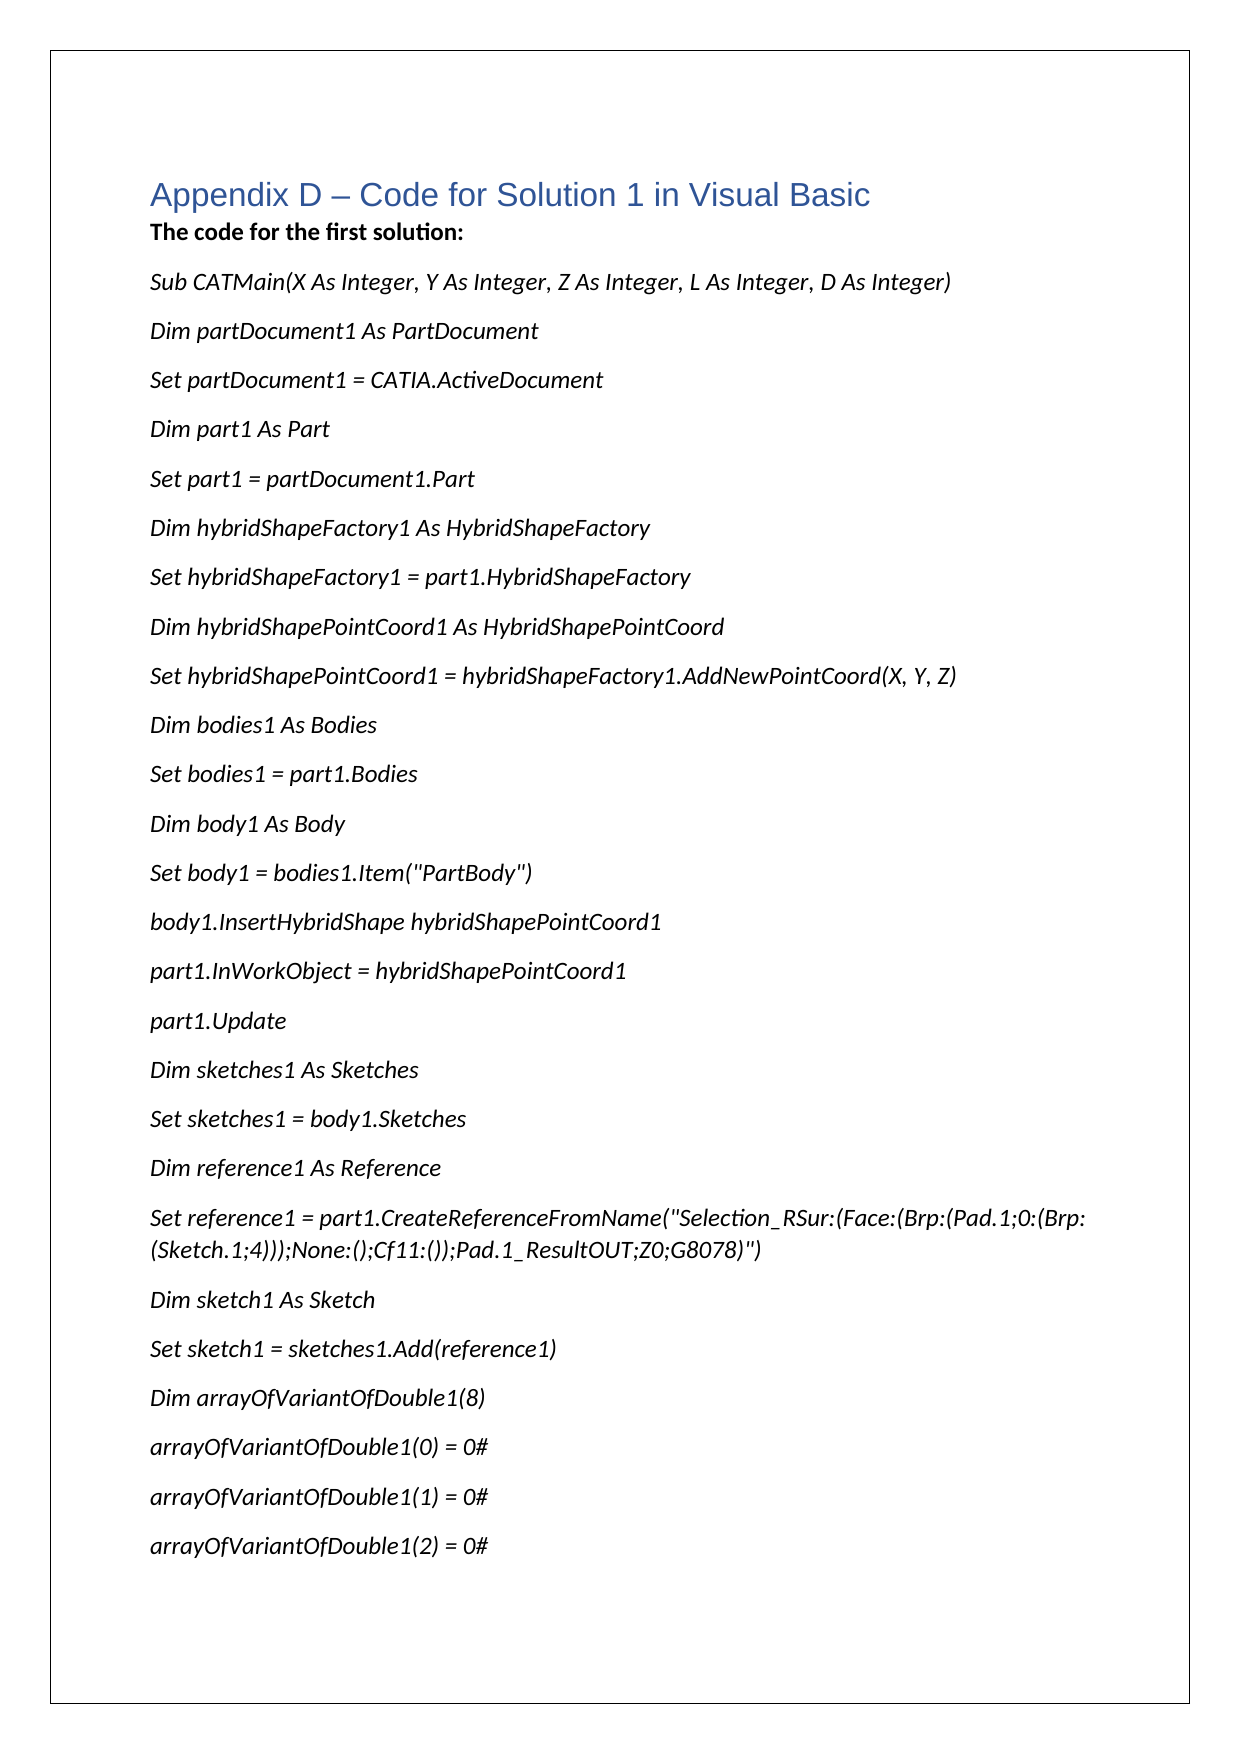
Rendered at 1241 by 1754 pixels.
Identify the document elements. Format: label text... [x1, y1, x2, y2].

text Dim hybridShapeFactory1 As HybridShapeFactory [150, 512, 1090, 543]
text Dim hybridShapePointCoord1 As HybridShapePointCoord [150, 611, 1090, 641]
text Set hybridShapeFactory1 = part1.HybridShapeFactory [150, 561, 1090, 592]
text part1.InWorkObject = hybridShapePointCoord1 [150, 956, 1090, 986]
text Set part1 = partDocument1.Part [150, 463, 1090, 493]
text Dim part1 As Part [150, 413, 1090, 444]
text Dim reference1 As Reference [150, 1153, 1090, 1183]
text part1.Update [150, 1005, 1090, 1035]
text The code for the first solution: [150, 216, 1090, 247]
text Sub CATMain(X As Integer, Y As Integer, Z As Integer, L As Integer, D As Integer) [150, 266, 1090, 296]
text arrayOfVariantOfDouble1(2) = 0# [150, 1530, 1090, 1561]
text Dim arrayOfVariantOfDouble1(8) [150, 1382, 1090, 1413]
text Set partDocument1 = CATIA.ActiveDocument [150, 364, 1090, 395]
text Dim sketches1 As Sketches [150, 1054, 1090, 1084]
text Set bodies1 = part1.Bodies [150, 758, 1090, 789]
text Dim sketch1 As Sketch [150, 1284, 1090, 1314]
text Dim body1 As Body [150, 808, 1090, 838]
text arrayOfVariantOfDouble1(0) = 0# [150, 1432, 1090, 1462]
text arrayOfVariantOfDouble1(1) = 0# [150, 1481, 1090, 1511]
text body1.InsertHybridShape hybridShapePointCoord1 [150, 906, 1090, 937]
text Set sketch1 = sketches1.Add(reference1) [150, 1333, 1090, 1363]
text Set sketches1 = body1.Sketches [150, 1103, 1090, 1134]
text Set reference1 = part1.CreateReferenceFromName("Selection_RSur:(Face:(Brp:(Pad.1;0:(Brp:(Sketch.1;4)));None:();Cf11:());Pad.1_ResultOUT;Z0;G8078)") [150, 1202, 1090, 1265]
subtitle Appendix D – Code for Solution 1 in Visual Basic [150, 175, 1090, 213]
text Dim partDocument1 As PartDocument [150, 315, 1090, 346]
text Set hybridShapePointCoord1 = hybridShapeFactory1.AddNewPointCoord(X, Y, Z) [150, 660, 1090, 690]
text Set body1 = bodies1.Item("PartBody") [150, 857, 1090, 887]
text Dim bodies1 As Bodies [150, 709, 1090, 740]
